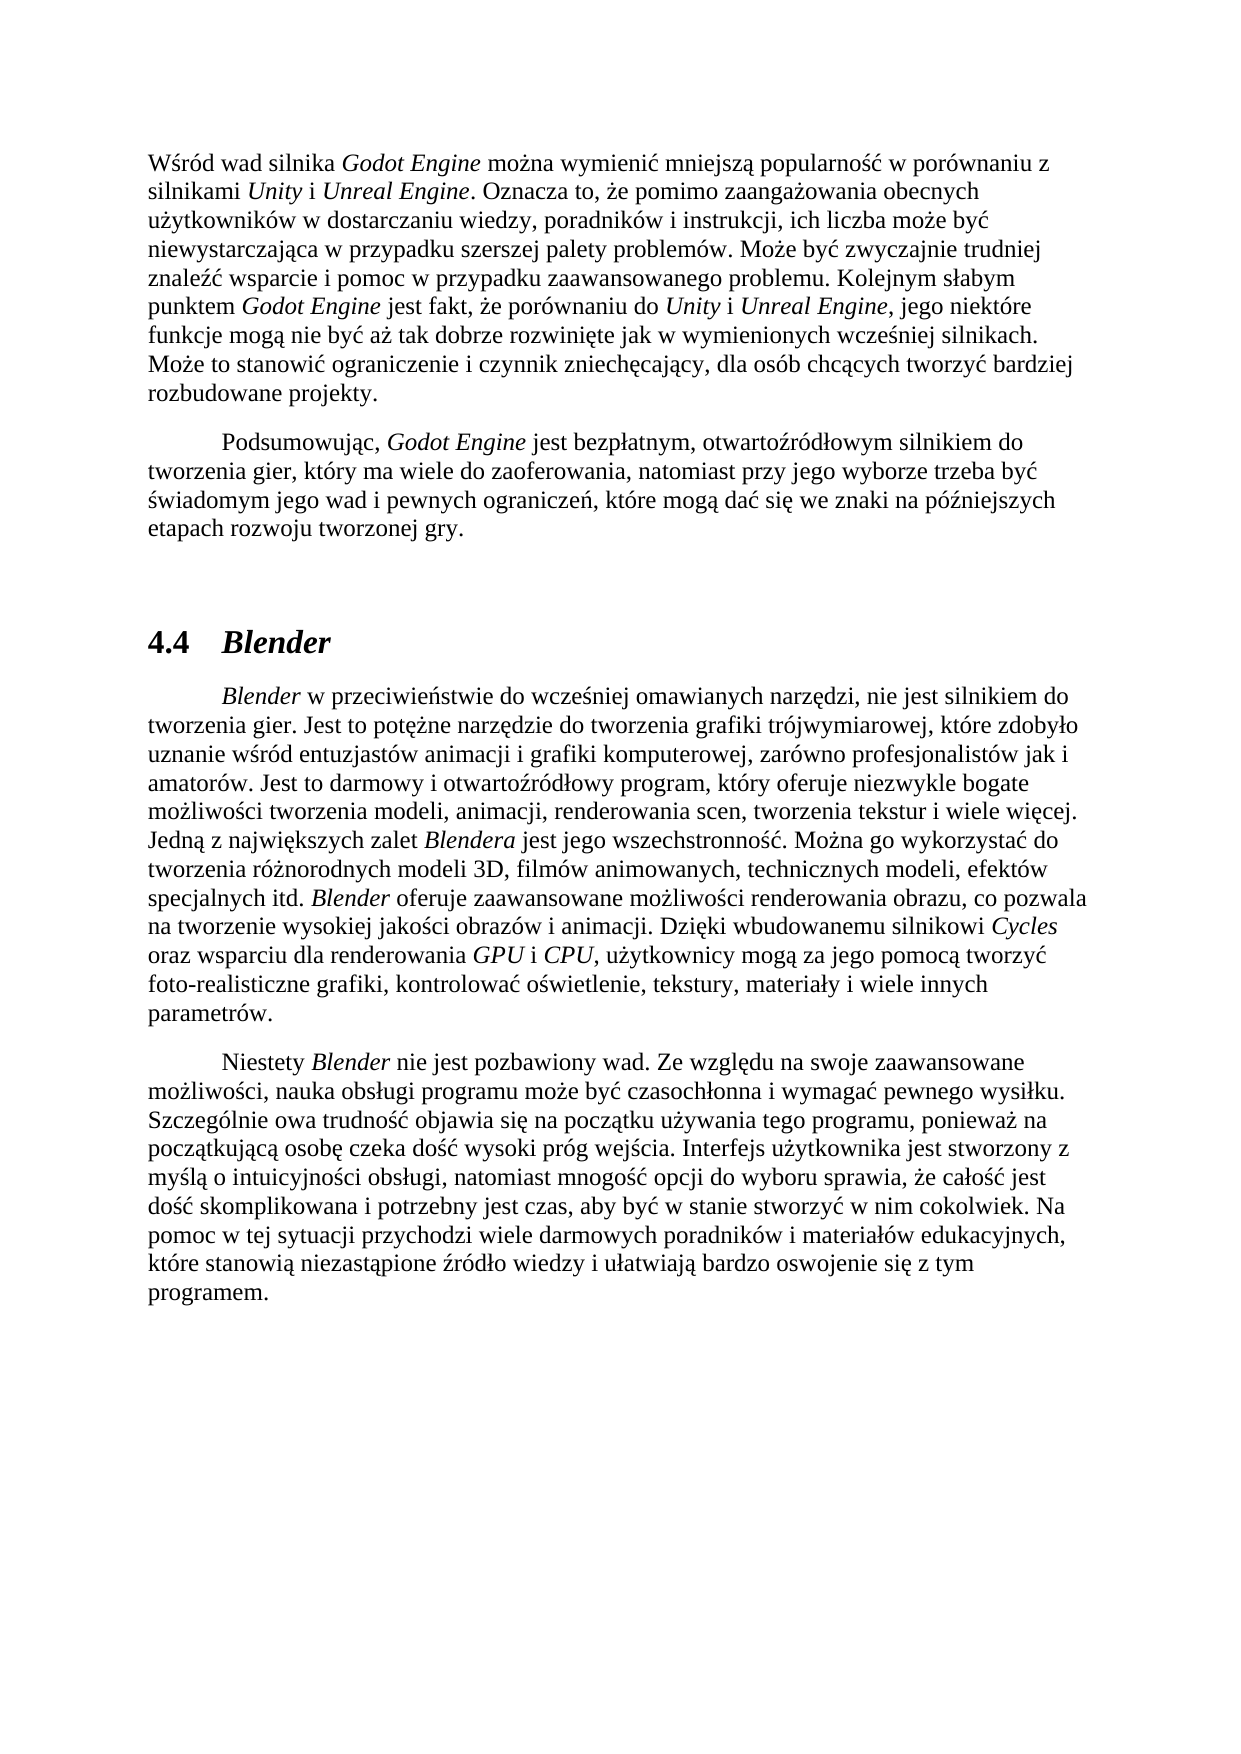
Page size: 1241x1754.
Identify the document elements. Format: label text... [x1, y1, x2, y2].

text 4.4 Blender [148, 622, 1093, 661]
text Podsumowując, Godot Engine jest bezpłatnym, otwartoźródłowym silnikiem do tworzenia gier, który ma wiele do zaoferowania, natomiast przy jego wyborze trzeba być świadomym jego wad i pewnych ograniczeń, które mogą dać się we znaki na późniejszych etapach rozwoju tworzonej gry. [148, 427, 1093, 542]
text Niestety Blender nie jest pozbawiony wad. Ze względu na swoje zaawansowane możliwości, nauka obsługi programu może być czasochłonna i wymagać pewnego wysiłku. Szczególnie owa trudność objawia się na początku używania tego programu, ponieważ na początkującą osobę czeka dość wysoki próg wejścia. Interfejs użytkownika jest stworzony z myślą o intuicyjności obsługi, natomiast mnogość opcji do wyboru sprawia, że całość jest dość skomplikowana i potrzebny jest czas, aby być w stanie stworzyć w nim cokolwiek. Na pomoc w tej sytuacji przychodzi wiele darmowych poradników i materiałów edukacyjnych, które stanowią niezastąpione źródło wiedzy i ułatwiają bardzo oswojenie się z tym programem. [148, 1047, 1093, 1391]
text Wśród wad silnika Godot Engine można wymienić mniejszą popularność w porównaniu z silnikami Unity i Unreal Engine. Oznacza to, że pomimo zaangażowania obecnych użytkowników w dostarczaniu wiedzy, poradników i instrukcji, ich liczba może być niewystarczająca w przypadku szerszej palety problemów. Może być zwyczajnie trudniej znaleźć wsparcie i pomoc w przypadku zaawansowanego problemu. Kolejnym słabym punktem Godot Engine jest fakt, że porównaniu do Unity i Unreal Engine, jego niektóre funkcje mogą nie być aż tak dobrze rozwinięte jak w wymienionych wcześniej silnikach. Może to stanowić ograniczenie i czynnik zniechęcający, dla osób chcących tworzyć bardziej rozbudowane projekty. [148, 148, 1093, 406]
text Blender w przeciwieństwie do wcześniej omawianych narzędzi, nie jest silnikiem do tworzenia gier. Jest to potężne narzędzie do tworzenia grafiki trójwymiarowej, które zdobyło uznanie wśród entuzjastów animacji i grafiki komputerowej, zarówno profesjonalistów jak i amatorów. Jest to darmowy i otwartoźródłowy program, który oferuje niezwykle bogate możliwości tworzenia modeli, animacji, renderowania scen, tworzenia tekstur i wiele więcej. Jedną z największych zalet Blendera jest jego wszechstronność. Można go wykorzystać do tworzenia różnorodnych modeli 3D, filmów animowanych, technicznych modeli, efektów specjalnych itd. Blender oferuje zaawansowane możliwości renderowania obrazu, co pozwala na tworzenie wysokiej jakości obrazów i animacji. Dzięki wbudowanemu silnikowi Cycles oraz wsparciu dla renderowania GPU i CPU, użytkownicy mogą za jego pomocą tworzyć foto-realisticzne grafiki, kontrolować oświetlenie, tekstury, materiały i wiele innych parametrów. [148, 681, 1093, 1026]
